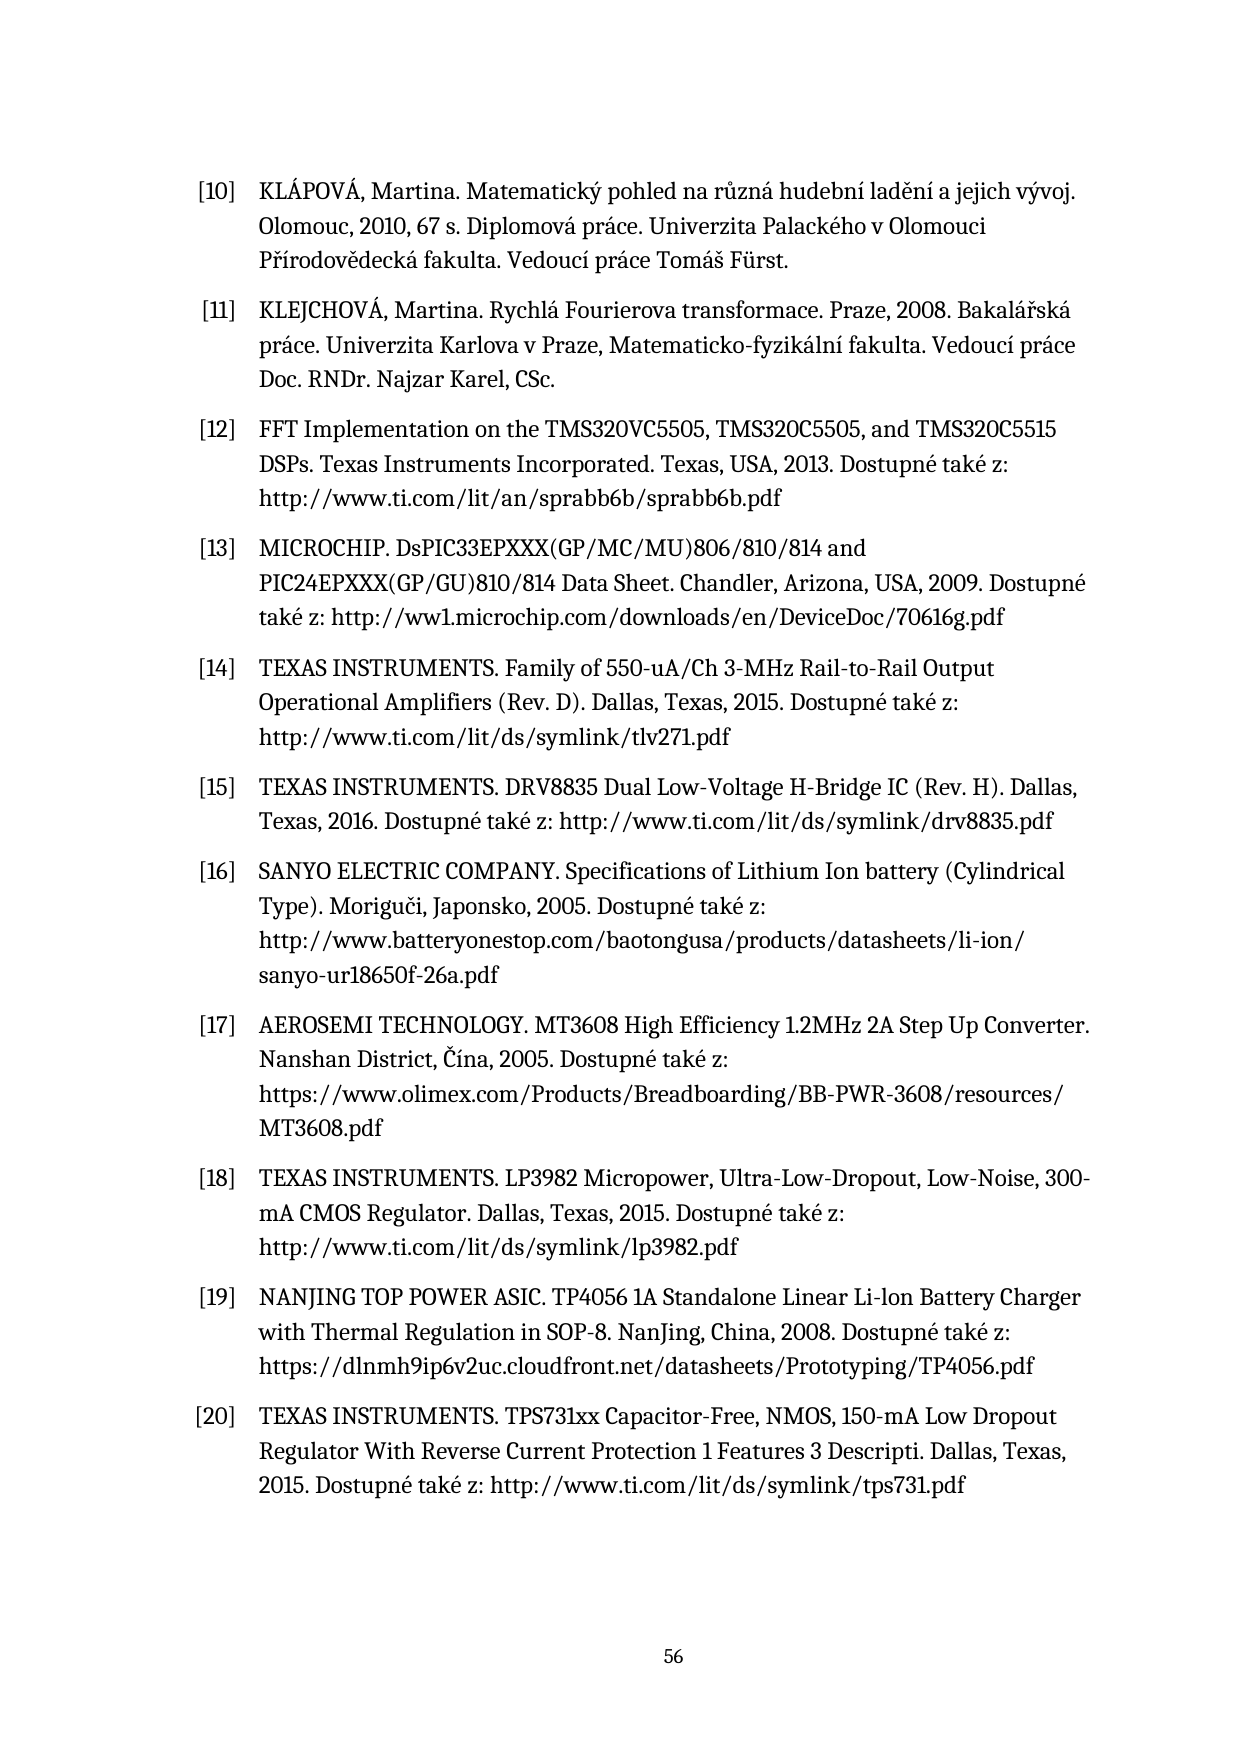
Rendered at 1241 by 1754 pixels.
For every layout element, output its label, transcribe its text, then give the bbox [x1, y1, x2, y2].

text AEROSEMI TECHNOLOGY. MT3608 High Efficiency 1.2MHz 2A Step Up Converter. Nanshan District, Čína, 2005. Dostupné také z: https://www.olimex.com/Products/Breadboarding/BB-PWR-3608/resources/MT3608.pdf [236, 1011, 1092, 1143]
text TEXAS INSTRUMENTS. TPS731xx Capacitor-Free, NMOS, 150-mA Low Dropout Regulator With Reverse Current Protection 1 Features 3 Descripti. Dallas, Texas, 2015. Dostupné také z: http://www.ti.com/lit/ds/symlink/tps731.pdf [236, 1402, 1092, 1500]
text TEXAS INSTRUMENTS. Family of 550-uA/Ch 3-MHz Rail-to-Rail Output Operational Amplifiers (Rev. D). Dallas, Texas, 2015. Dostupné také z: http://www.ti.com/lit/ds/symlink/tlv271.pdf [236, 653, 1092, 751]
text NANJING TOP POWER ASIC. TP4056 1A Standalone Linear Li-lon Battery Charger with Thermal Regulation in SOP-8. NanJing, China, 2008. Dostupné také z: https://dlnmh9ip6v2uc.cloudfront.net/datasheets/Prototyping/TP4056.pdf [236, 1283, 1092, 1381]
text TEXAS INSTRUMENTS. LP3982 Micropower, Ultra-Low-Dropout, Low-Noise, 300-mA CMOS Regulator. Dallas, Texas, 2015. Dostupné také z: http://www.ti.com/lit/ds/symlink/lp3982.pdf [236, 1164, 1092, 1262]
text SANYO ELECTRIC COMPANY. Specifications of Lithium Ion battery (Cylindrical Type). Moriguči, Japonsko, 2005. Dostupné také z: http://www.batteryonestop.com/baotongusa/products/datasheets/li-ion/sanyo-ur18650f-26a.pdf [236, 857, 1092, 989]
text KLÁPOVÁ, Martina. Matematický pohled na různá hudební ladění a jejich vývoj. Olomouc, 2010, 67 s. Diplomová práce. Univerzita Palackého v Olomouci Přírodovědecká fakulta. Vedoucí práce Tomáš Fürst. [236, 177, 1092, 275]
text TEXAS INSTRUMENTS. DRV8835 Dual Low-Voltage H-Bridge IC (Rev. H). Dallas, Texas, 2016. Dostupné také z: http://www.ti.com/lit/ds/symlink/drv8835.pdf [236, 772, 1092, 836]
text FFT Implementation on the TMS320VC5505, TMS320C5505, and TMS320C5515 DSPs. Texas Instruments Incorporated. Texas, USA, 2013. Dostupné také z: http://www.ti.com/lit/an/sprabb6b/sprabb6b.pdf [236, 415, 1092, 513]
text MICROCHIP. DsPIC33EPXXX(GP/MC/MU)806/810/814 and PIC24EPXXX(GP/GU)810/814 Data Sheet. Chandler, Arizona, USA, 2009. Dostupné také z: http://ww1.microchip.com/downloads/en/DeviceDoc/70616g.pdf [236, 534, 1092, 632]
text KLEJCHOVÁ, Martina. Rychlá Fourierova transformace. Praze, 2008. Bakalářská práce. Univerzita Karlova v Praze, Matematicko-fyzikální fakulta. Vedoucí práce Doc. RNDr. Najzar Karel, CSc. [236, 296, 1092, 394]
